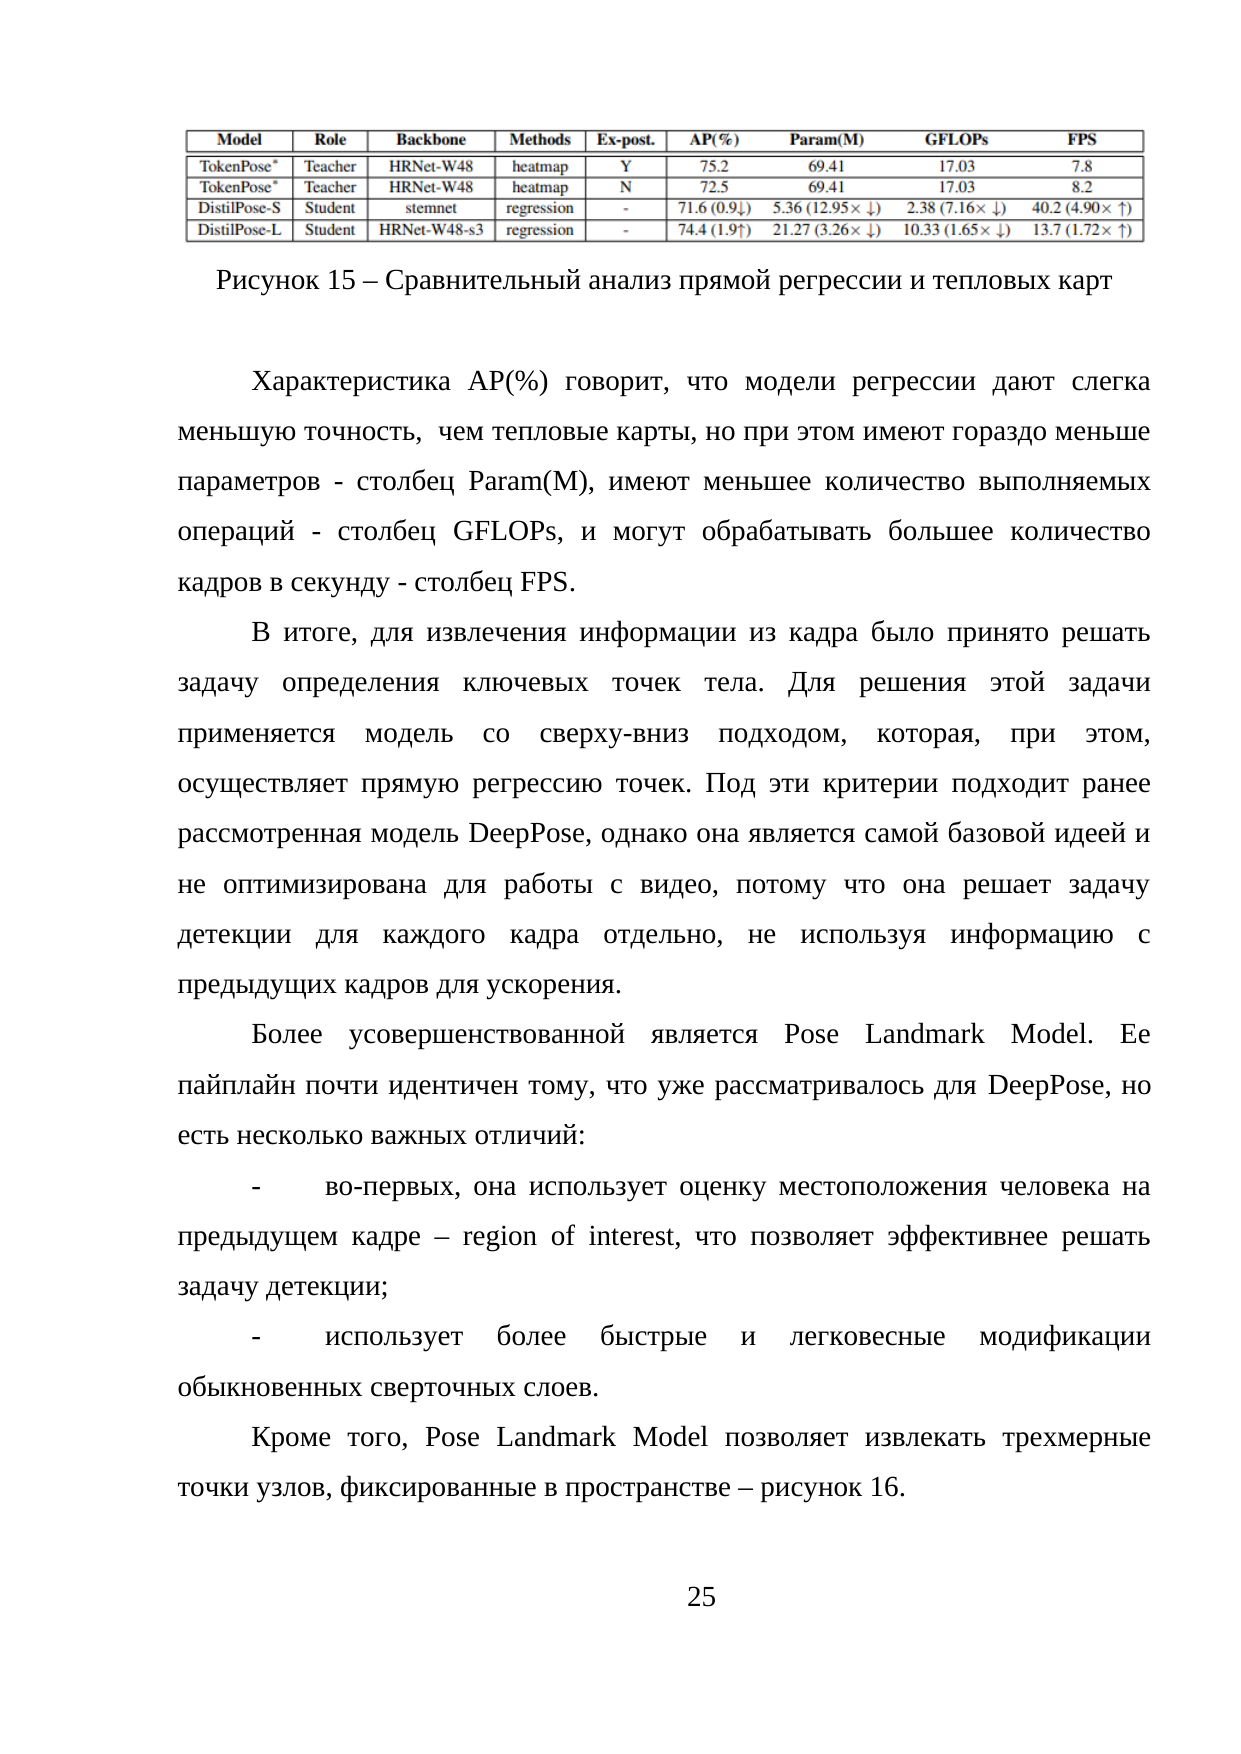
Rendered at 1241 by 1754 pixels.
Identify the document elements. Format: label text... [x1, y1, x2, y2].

list Кроме того, Pose Landmark Model позволяет извлекать трехмерные точки узлов, фиксированные в пространстве – рисунок 16. [177, 1419, 1152, 1503]
list во-первых, она использует оценку местоположения человека на предыдущем кадре – region of interest, что позволяет эффективнее решать задачу детекции; [177, 1168, 1152, 1302]
text Характеристика AP(%) говорит, что модели регрессии дают слегка меньшую точность, чем тепловые карты, но при этом имеют гораздо меньше параметров - столбец Param(M), имеют меньшее количество выполняемых операций - столбец GFLOPs, и могут обрабатывать большее количество кадров в секунду - столбец FPS. [177, 363, 1152, 597]
text Более усовершенствованной является Pose Landmark Model. Ее пайплайн почти идентичен тому, что уже рассматривалось для DeepPose, но есть несколько важных отличий: [177, 1017, 1152, 1151]
text Рисунок 15 – Сравнительный анализ прямой регрессии и тепловых карт [177, 262, 1152, 296]
text В итоге, для извлечения информации из кадра было принято решать задачу определения ключевых точек тела. Для решения этой задачи применяется модель со сверху-вниз подходом, которая, при этом, осуществляет прямую регрессию точек. Под эти критерии подходит ранее рассмотренная модель DeepPose, однако она является самой базовой идеей и не оптимизирована для работы с видео, потому что она решает задачу детекции для каждого кадра отдельно, не используя информацию с предыдущих кадров для ускорения. [177, 614, 1152, 1000]
picture [177, 124, 1152, 246]
list использует более быстрые и легковесные модификации обыкновенных сверточных слоев. [177, 1318, 1152, 1402]
